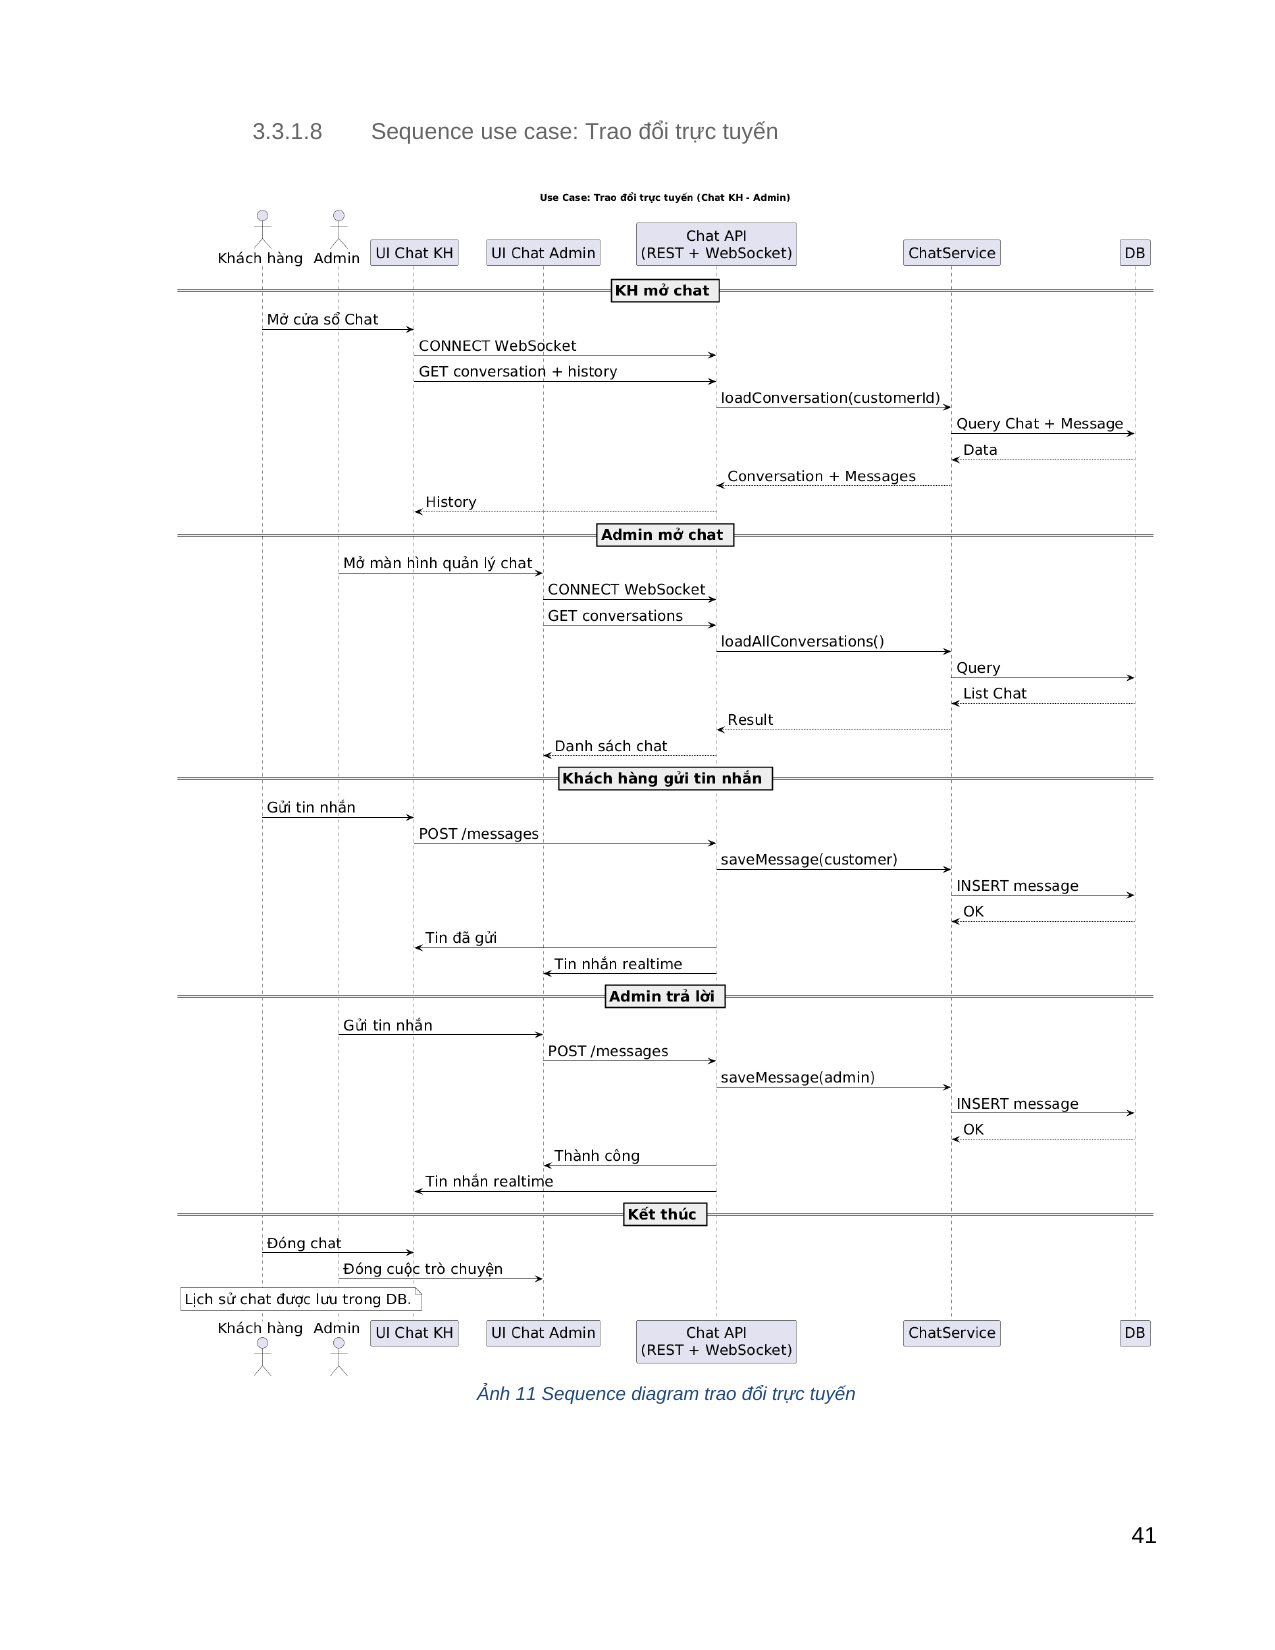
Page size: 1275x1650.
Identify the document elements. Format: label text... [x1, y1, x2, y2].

text Ảnh 11 Sequence diagram trao đổi trực tuyến [177, 1383, 1157, 1404]
picture [177, 182, 1157, 1379]
subtitle 3.3.1.8 Sequence use case: Trao đổi trực tuyến [252, 118, 1157, 144]
